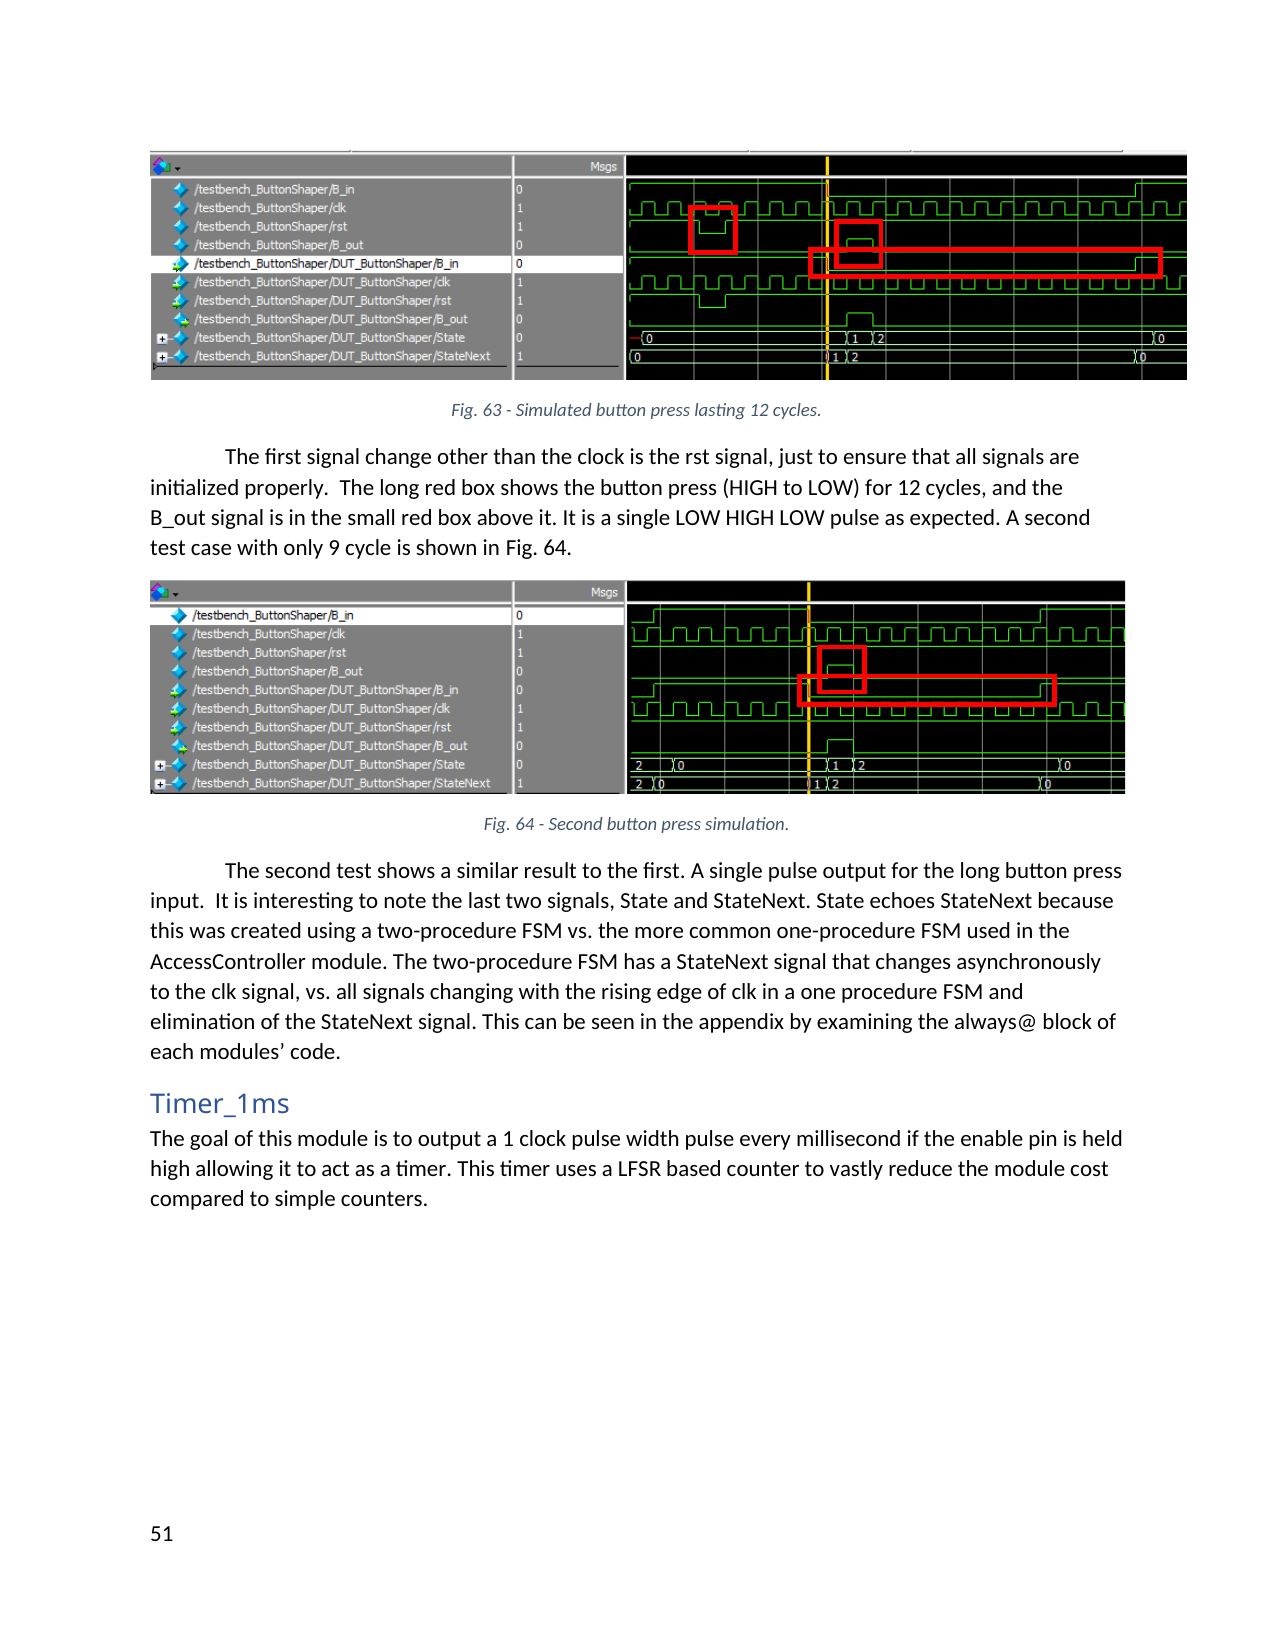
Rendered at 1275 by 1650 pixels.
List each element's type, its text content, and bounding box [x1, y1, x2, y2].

picture [150, 150, 1187, 380]
text The second test shows a similar result to the first. A single pulse output for the long button press input. It is interesting to note the last two signals, State and StateNext. State echoes StateNext because this was created using a two-procedure FSM vs. the more common one-procedure FSM used in the AccessController module. The two-procedure FSM has a StateNext signal that changes asynchronously to the clk signal, vs. all signals changing with the rising edge of clk in a one procedure FSM and elimination of the StateNext signal. This can be seen in the appendix by examining the always@ block of each modules’ code. [150, 856, 1125, 1066]
subtitle Timer_1ms [150, 1084, 1125, 1121]
text The first signal change other than the clock is the rst signal, just to ensure that all signals are initialized properly. The long red box shows the button press (HIGH to LOW) for 12 cycles, and the B_out signal is in the small red box above it. It is a single LOW HIGH LOW pulse as expected. A second test case with only 9 cycle is shown in Fig. 64. [150, 442, 1125, 561]
picture [150, 580, 1125, 794]
text Fig. 64 - Second button press simulation. [150, 812, 1125, 835]
text The goal of this module is to output a 1 clock pulse width pulse every millisecond if the enable pin is held high allowing it to act as a timer. This timer uses a LFSR based counter to vastly reduce the module cost compared to simple counters. [150, 1124, 1125, 1213]
text Fig. 63 - Simulated button press lasting 12 cycles. [150, 399, 1125, 422]
